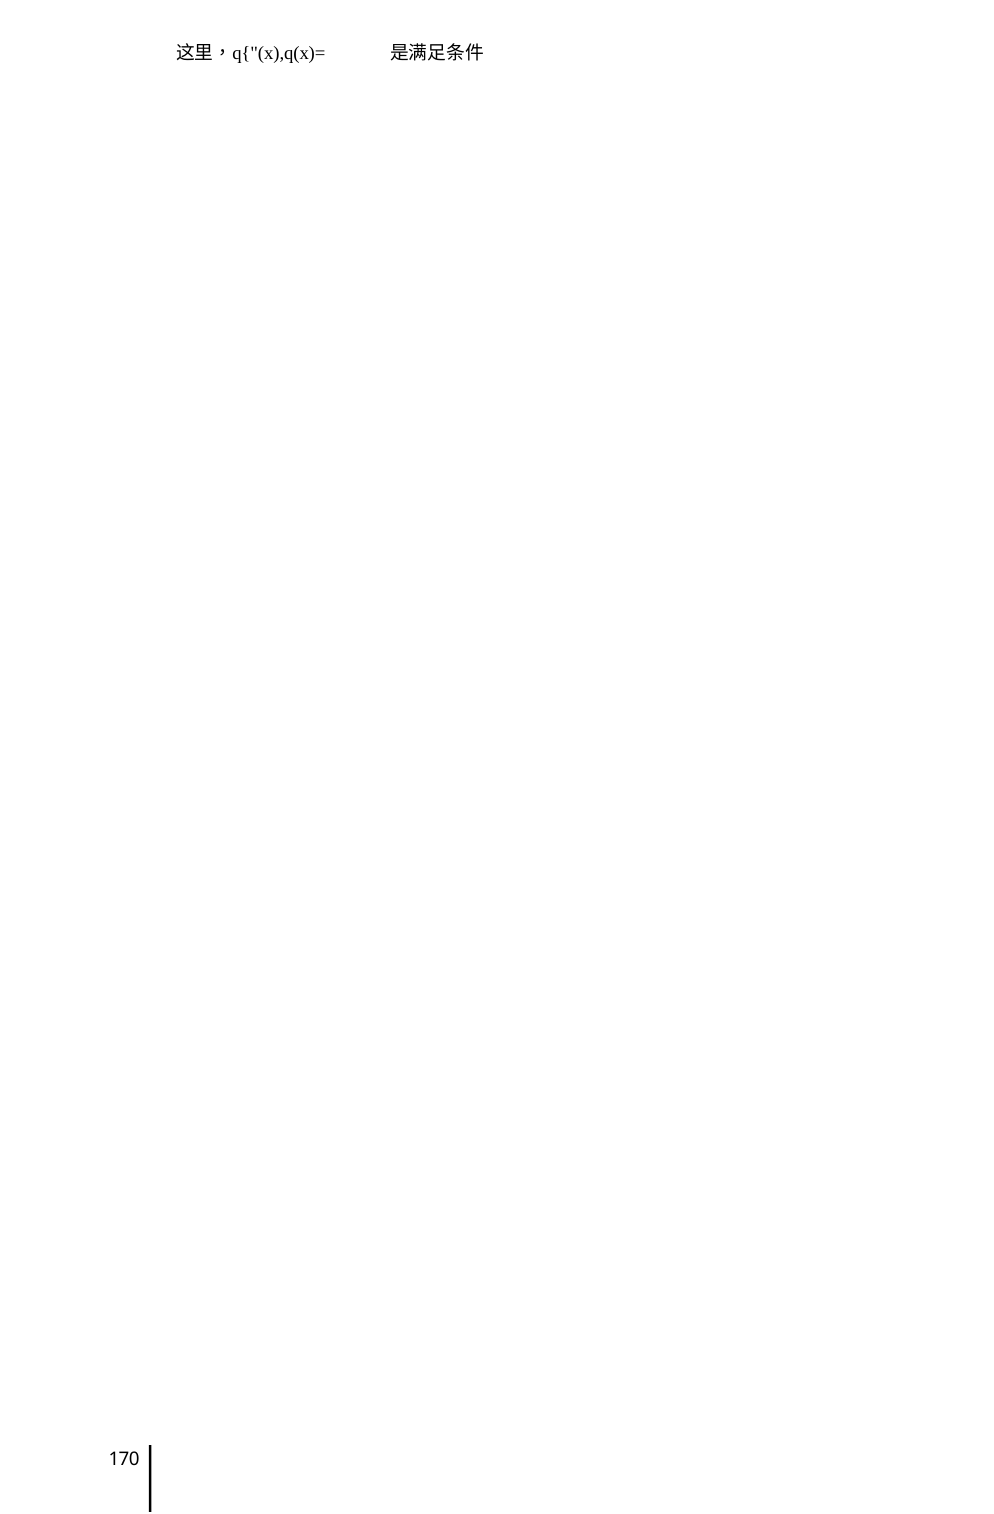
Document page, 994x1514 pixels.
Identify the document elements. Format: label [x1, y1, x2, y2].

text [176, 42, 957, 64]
picture [148, 1445, 152, 1512]
